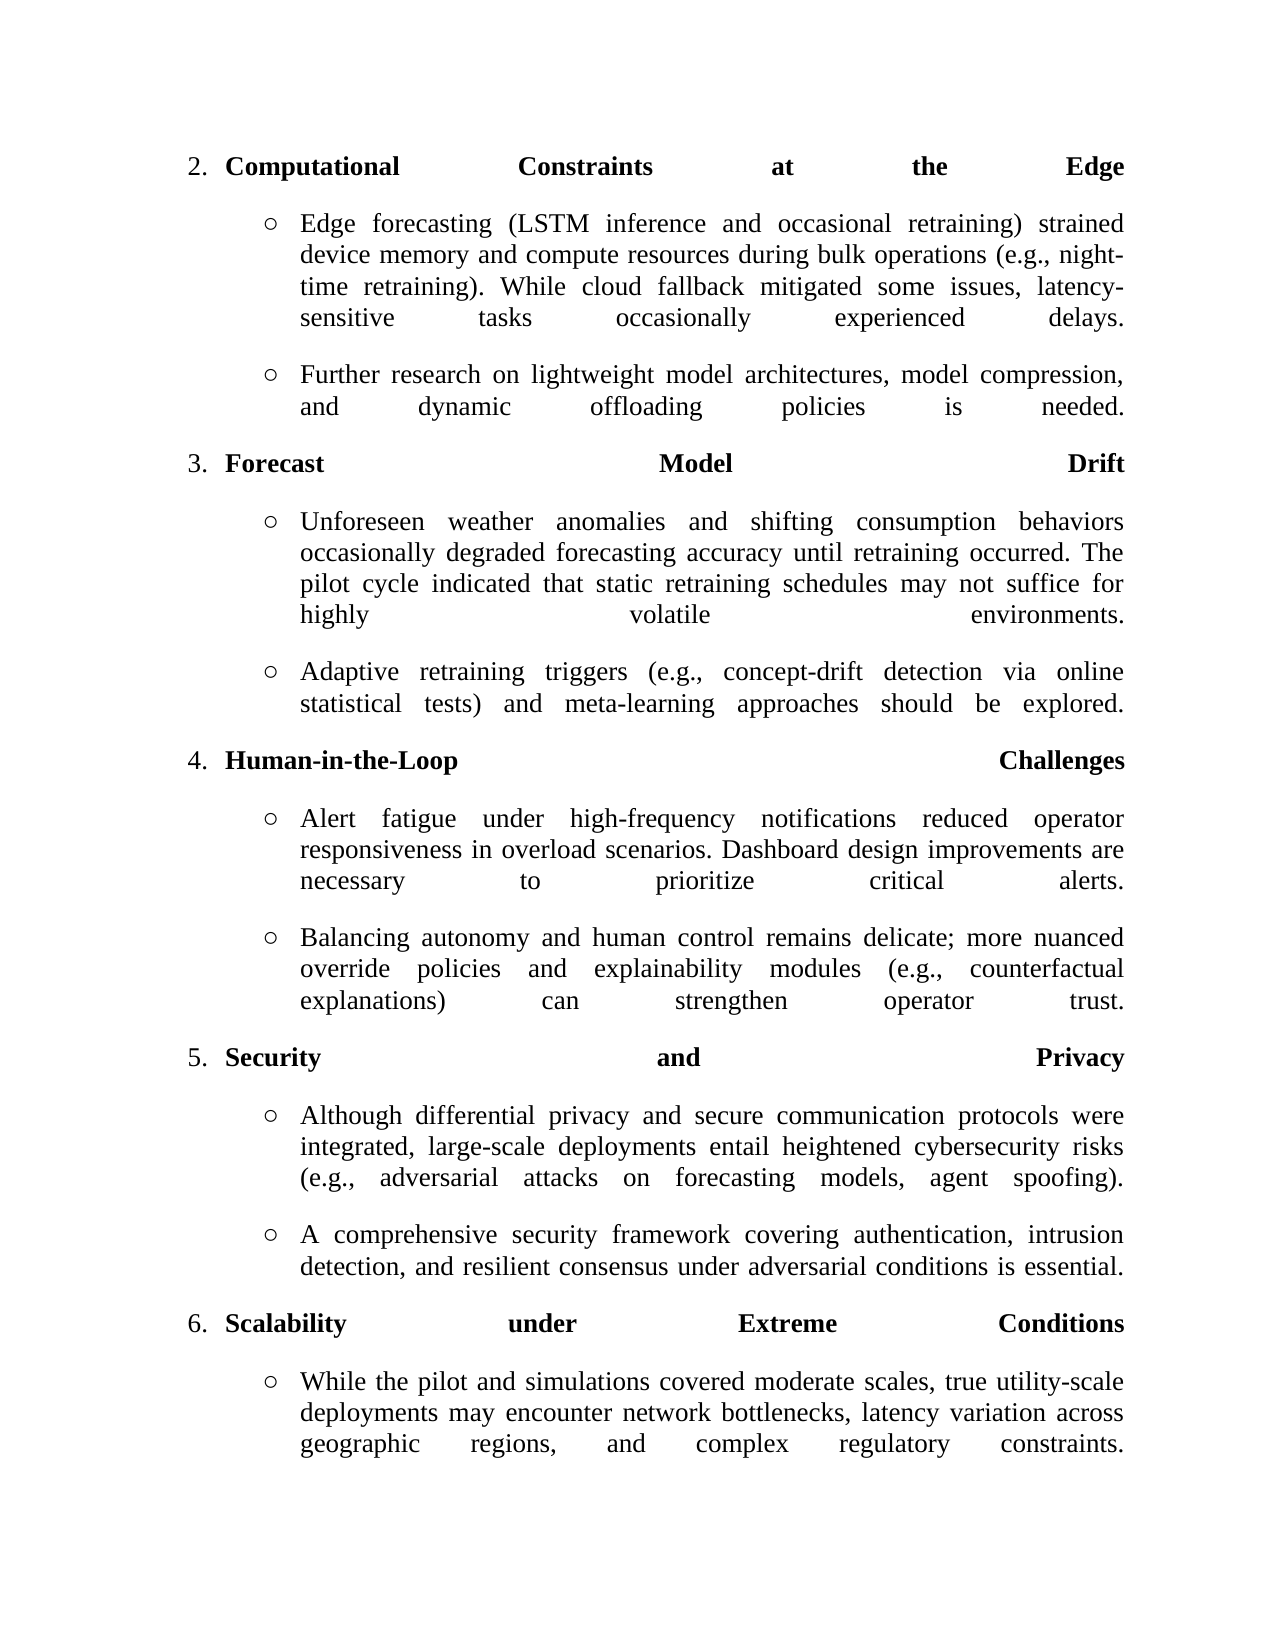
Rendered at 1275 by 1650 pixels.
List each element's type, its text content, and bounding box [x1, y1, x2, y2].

list Balancing autonomy and human control remains delicate; more nuanced override policies and explainability modules (e.g., counterfactual explanations) can strengthen operator trust. [262, 921, 1125, 1041]
list While the pilot and simulations covered moderate scales, true utility-scale deployments may encounter network bottlenecks, latency variation across geographic regions, and complex regulatory constraints. [262, 1365, 1125, 1484]
list Unforeseen weather anomalies and shifting consumption behaviors occasionally degraded forecasting accuracy until retraining occurred. The pilot cycle indicated that static retraining schedules may not suffice for highly volatile environments. [262, 504, 1125, 656]
list Forecast Model Drift [187, 447, 1125, 504]
list Human-in-the-Loop Challenges [187, 744, 1125, 802]
list Although differential privacy and secure communication protocols were integrated, large-scale deployments entail heightened cybersecurity risks (e.g., adversarial attacks on forecasting models, agent spoofing). [262, 1099, 1125, 1218]
list A comprehensive security framework covering authentication, intrusion detection, and resilient consensus under adversarial conditions is essential. [262, 1218, 1125, 1307]
list Scalability under Extreme Conditions [187, 1307, 1125, 1365]
list Security and Privacy [187, 1041, 1125, 1099]
list Adaptive retraining triggers (e.g., concept-drift detection via online statistical tests) and meta-learning approaches should be explored. [262, 656, 1125, 744]
list Computational Constraints at the Edge [187, 150, 1125, 207]
list Edge forecasting (LSTM inference and occasional retraining) strained device memory and compute resources during bulk operations (e.g., night-time retraining). While cloud fallback mitigated some issues, latency-sensitive tasks occasionally experienced delays. [262, 207, 1125, 358]
list Further research on lightweight model architectures, model compression, and dynamic offloading policies is needed. [262, 358, 1125, 447]
list Alert fatigue under high-frequency notifications reduced operator responsiveness in overload scenarios. Dashboard design improvements are necessary to prioritize critical alerts. [262, 802, 1125, 921]
